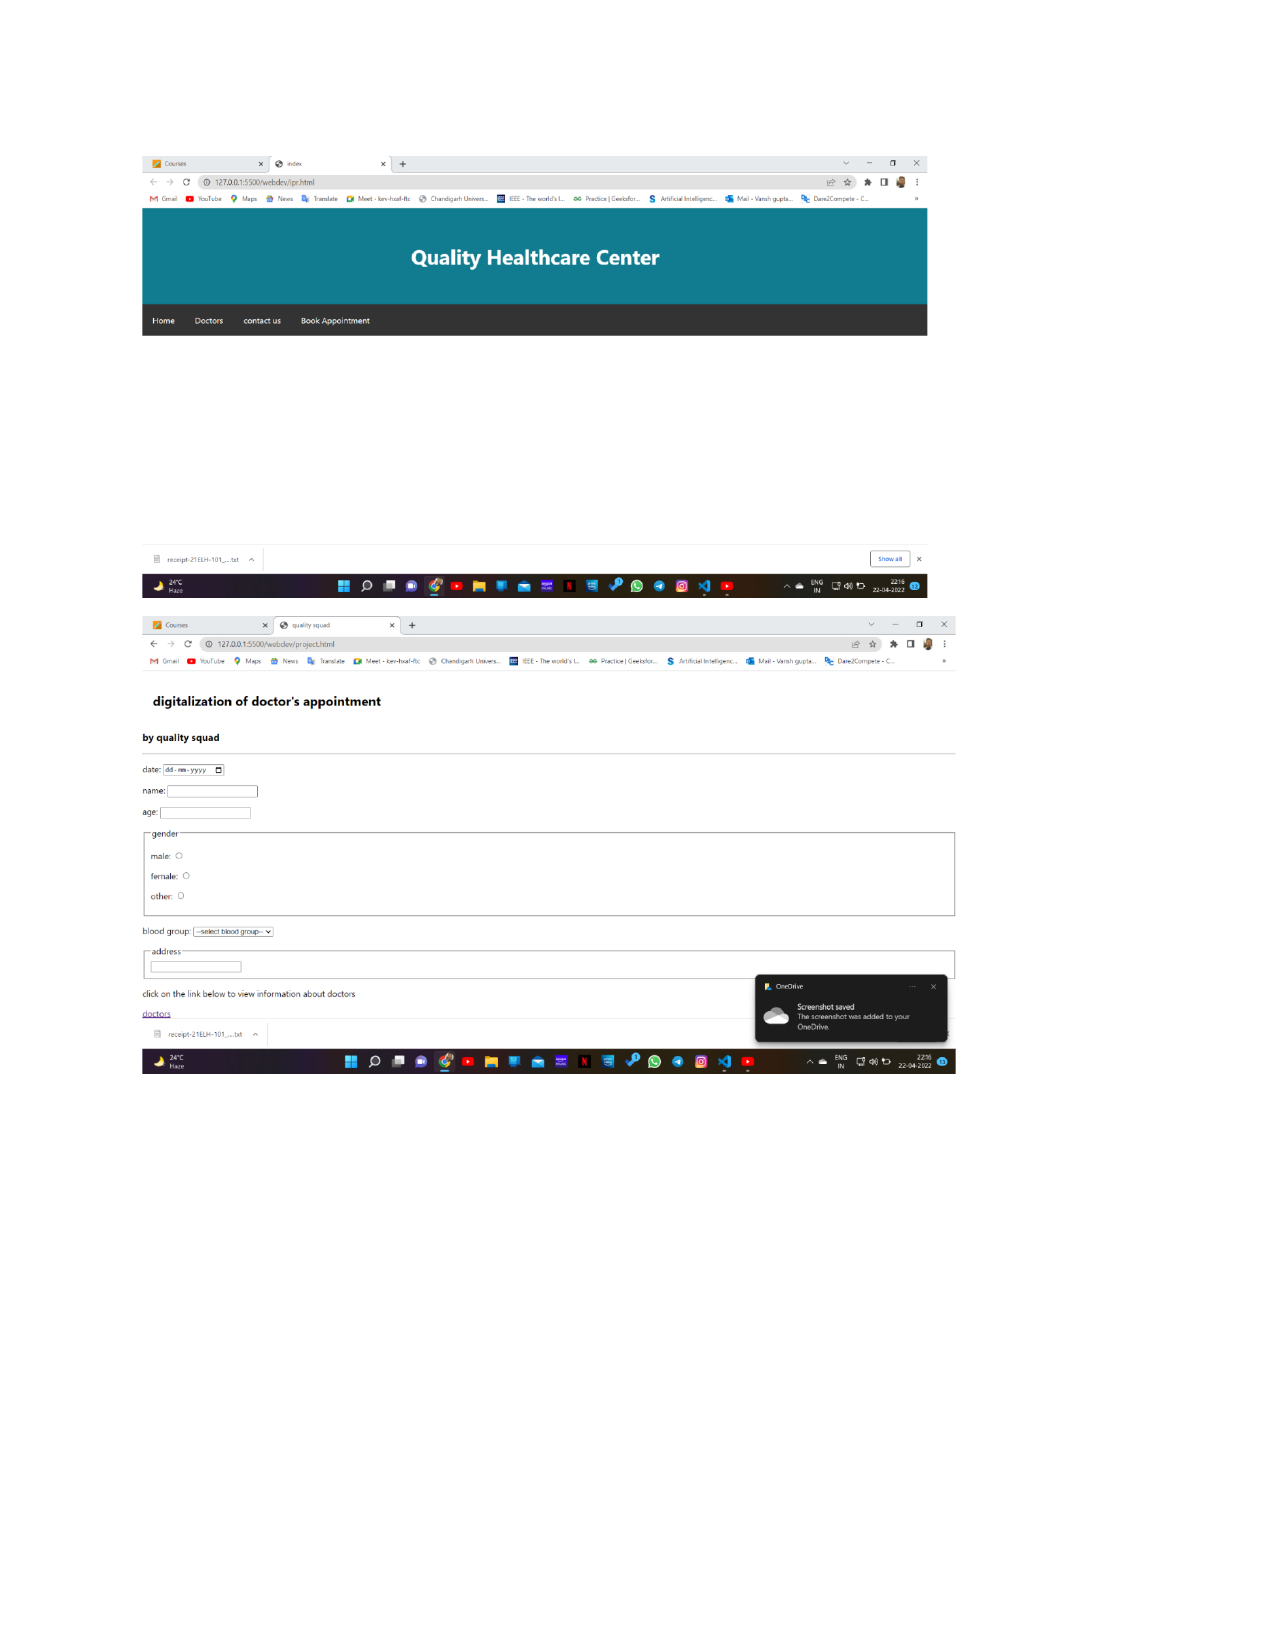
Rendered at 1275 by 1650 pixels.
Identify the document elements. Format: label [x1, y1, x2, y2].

picture [142, 156, 928, 598]
picture [142, 616, 956, 1074]
